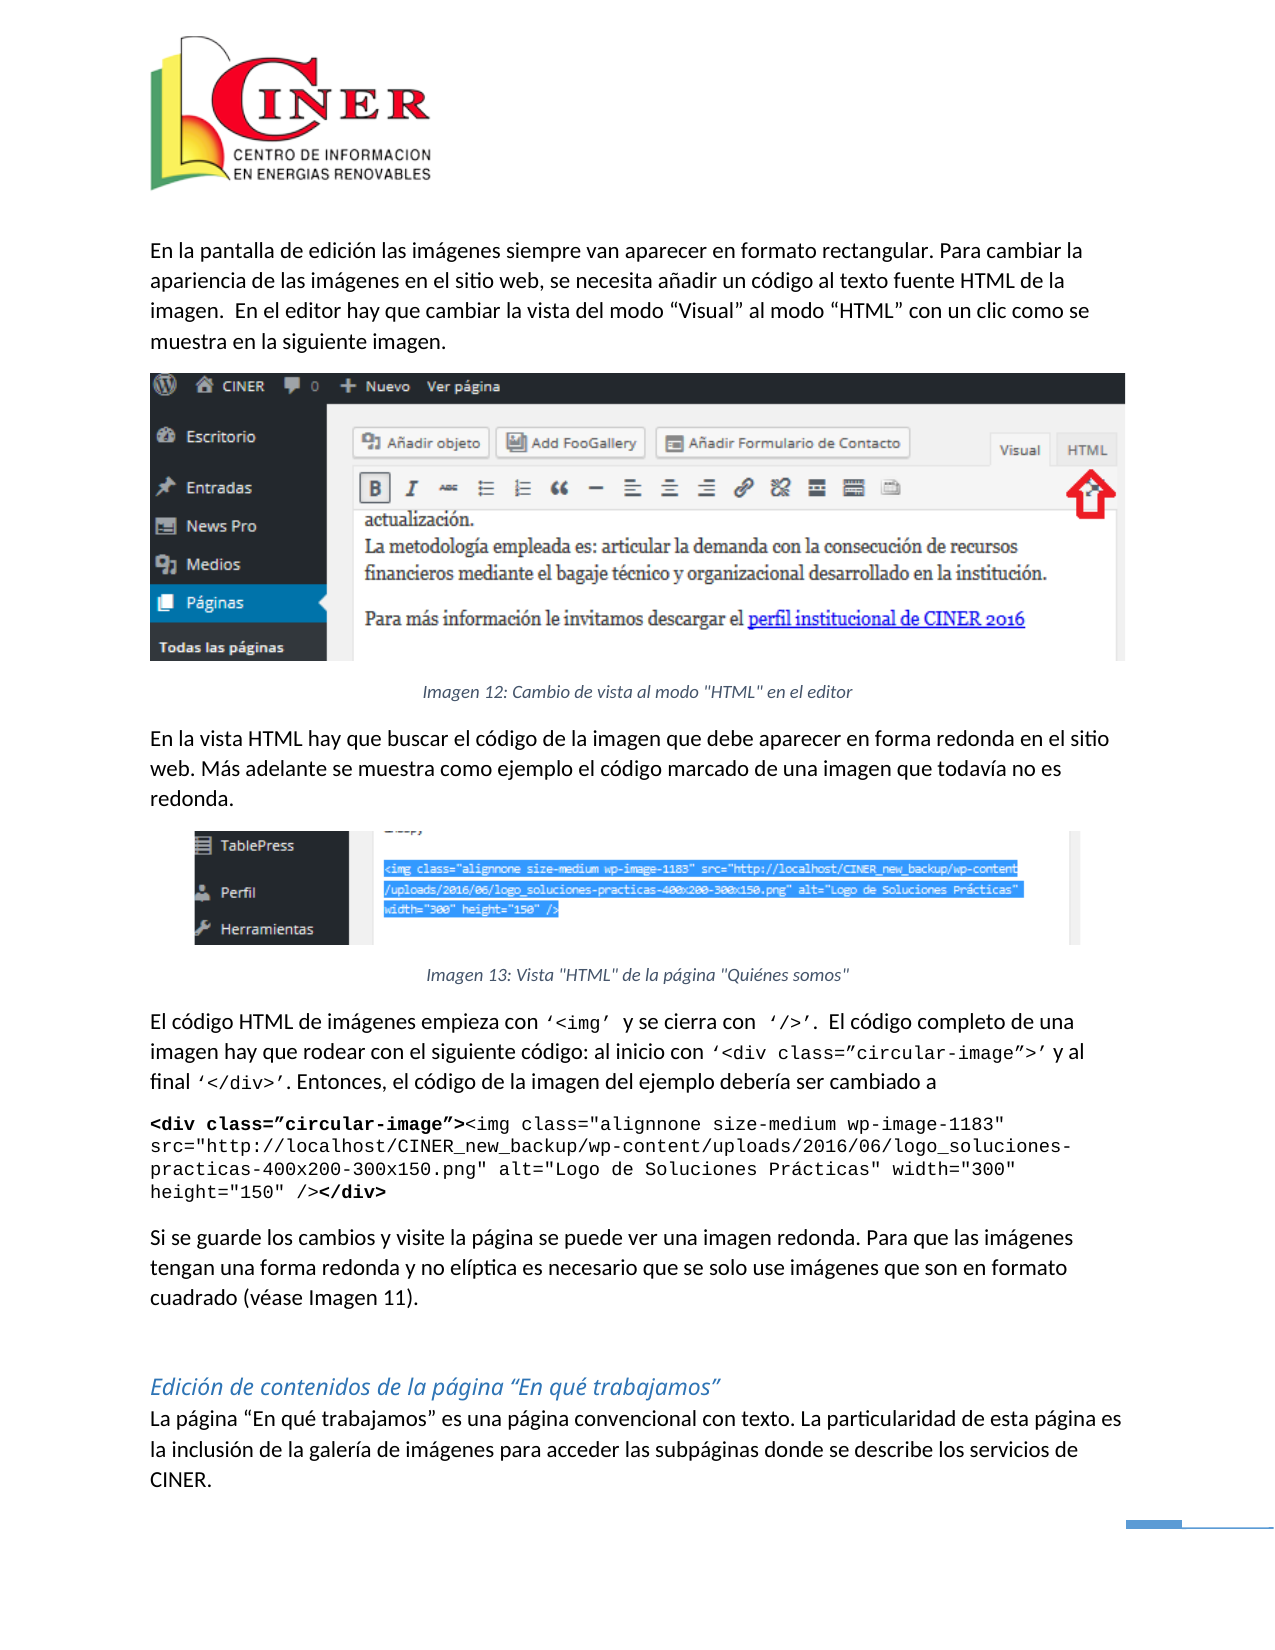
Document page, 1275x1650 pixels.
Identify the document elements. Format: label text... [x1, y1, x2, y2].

picture [196, 596, 203, 608]
text En la vista HTML hay que buscar el código de la imagen que debe aparecer en forma redonda en el sitio web. Más adelante se muestra como ejemplo el código marcado de una imagen que todavía no es redonda. [150, 724, 1125, 812]
picture [150, 36, 432, 193]
subtitle Edición de contenidos de la página “En qué trabajamos” [150, 1371, 1125, 1402]
text Imagen 12: Cambio de vista al modo "HTML" en el editor [150, 680, 1125, 703]
text El código HTML de imágenes empieza con ‘<img’ y se cierra con ‘/>’. El código completo de una imagen hay que rodear con el siguiente código: al inicio con ‘<div class=”circular-image”>’ y al final ‘</div>’. Entonces, el código de la imagen del ejemplo debería ser cambiado a [150, 1007, 1125, 1095]
picture [194, 831, 1081, 945]
picture [150, 373, 1125, 661]
picture [188, 597, 196, 608]
text <div class=”circular-image”><img class="alignnone size-medium wp-image-1183" src="http://localhost/CINER_new_backup/wp-content/uploads/2016/06/logo_soluciones-practicas-400x200-300x150.png" alt="Logo de Soluciones Prácticas" width="300" height="150" /></div> [150, 1114, 1125, 1204]
picture [204, 600, 216, 612]
text En la pantalla de edición las imágenes siempre van aparecer en formato rectangular. Para cambiar la apariencia de las imágenes en el sitio web, se necesita añadir un código al texto fuente HTML de la imagen. En el editor hay que cambiar la vista del modo “Visual” al modo “HTML” con un clic como se muestra en la siguiente imagen. [150, 236, 1125, 355]
picture [220, 600, 243, 608]
picture [159, 594, 173, 611]
text La página “En qué trabajamos” es una página convencional con texto. La particularidad de esta página es la inclusión de la galería de imágenes para acceder las subpáginas donde se describe los servicios de CINER. [150, 1404, 1125, 1493]
text Si se guarde los cambios y visite la página se puede ver una imagen redonda. Para que las imágenes tengan una forma redonda y no elíptica es necesario que se solo use imágenes que son en formato cuadrado (véase imagen 11). [150, 1223, 1125, 1311]
text Imagen 13: Vista "HTML" de la página "Quiénes somos" [150, 963, 1125, 986]
